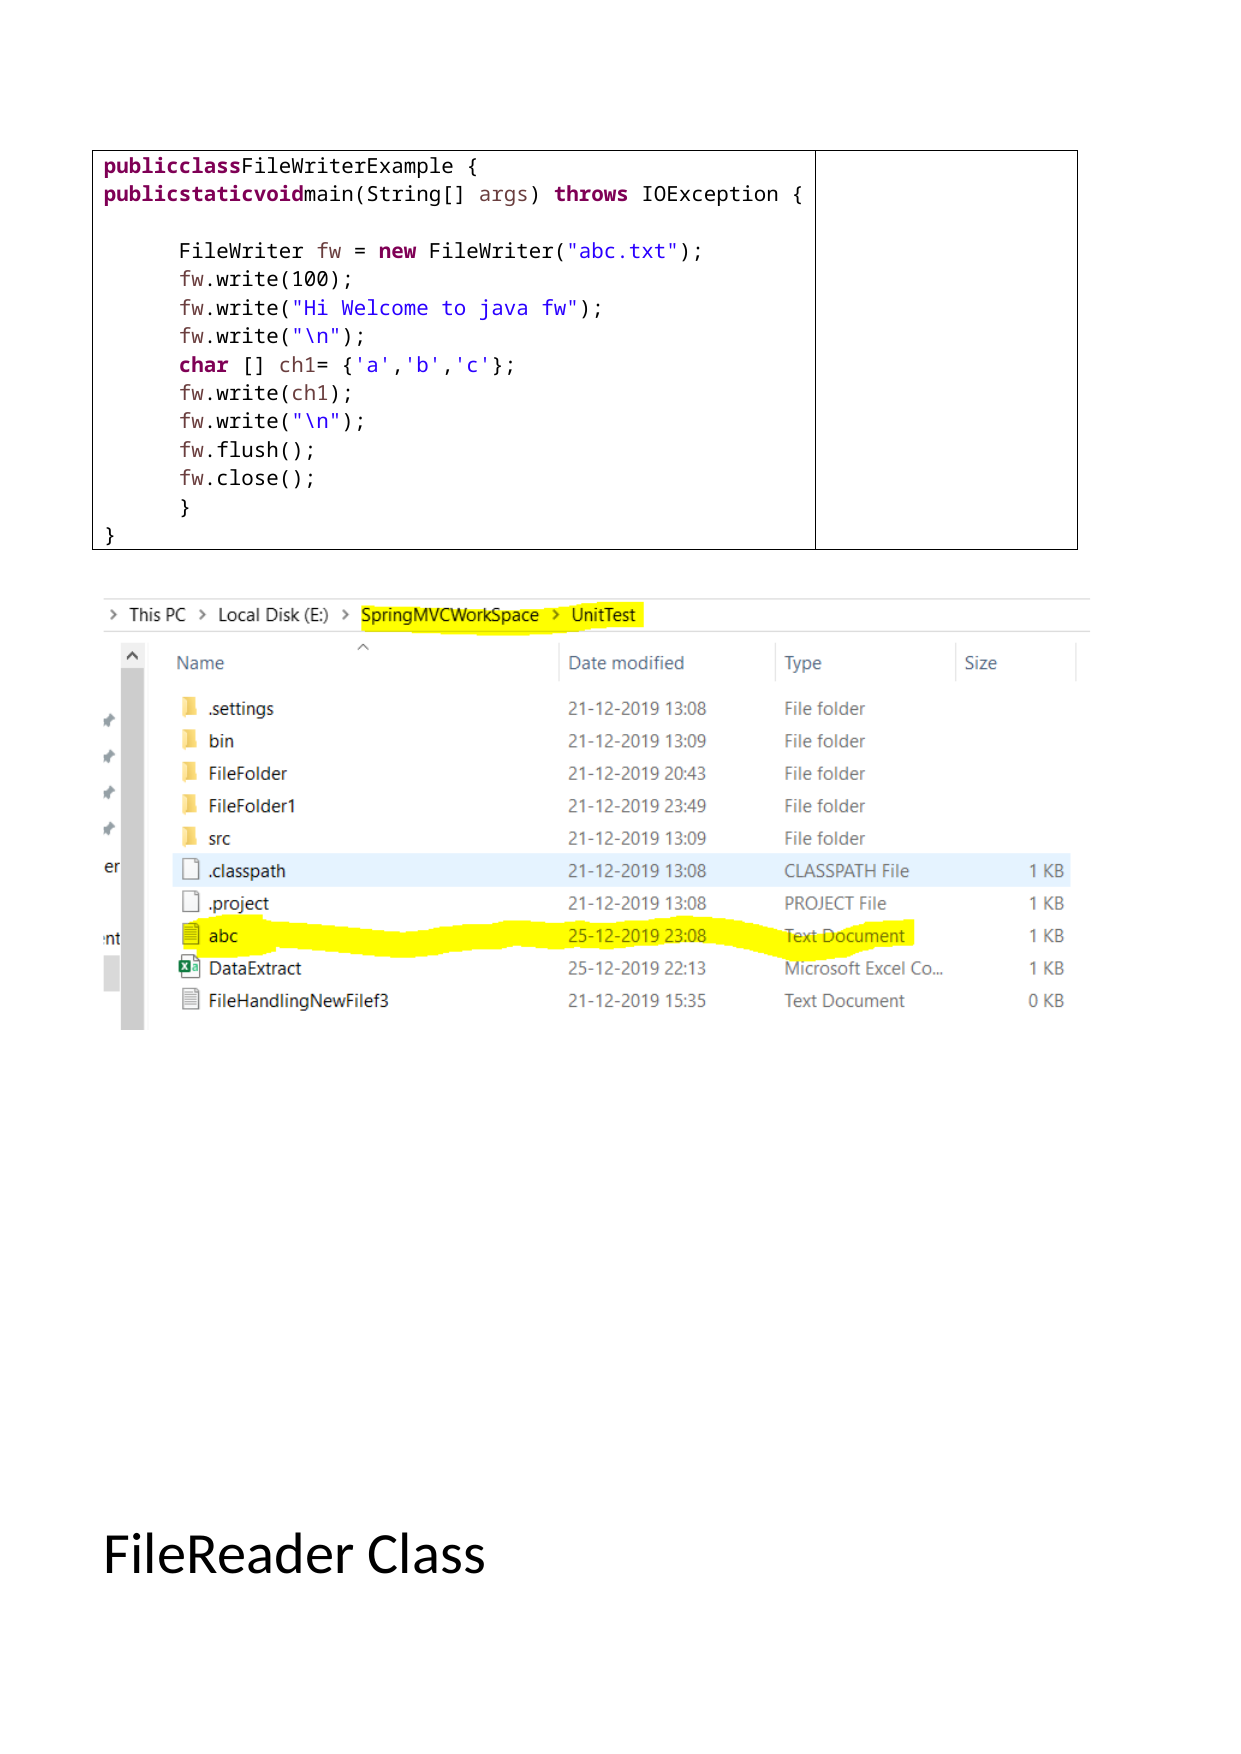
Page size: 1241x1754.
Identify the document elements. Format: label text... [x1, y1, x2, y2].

text FileReader Class [103, 1517, 1090, 1588]
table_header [93, 151, 815, 549]
picture [103, 596, 1091, 1030]
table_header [816, 151, 1077, 549]
